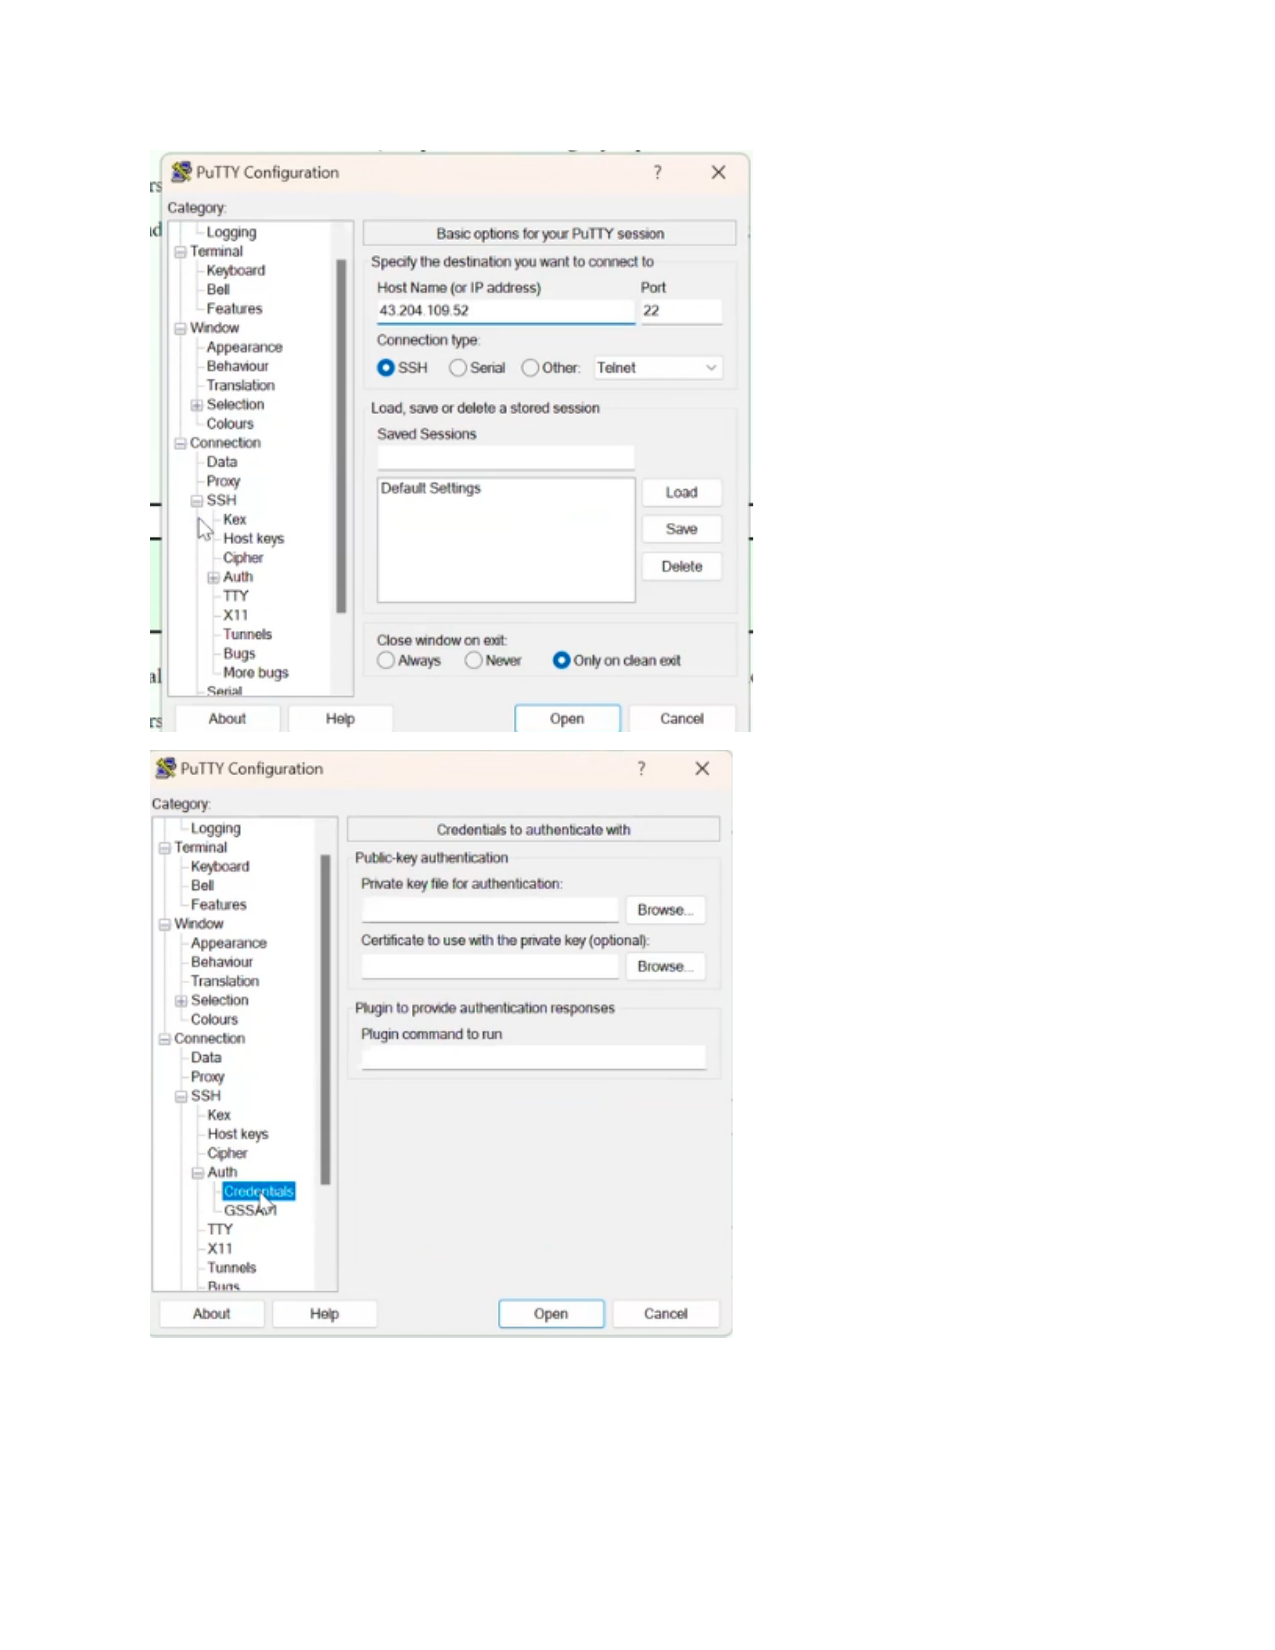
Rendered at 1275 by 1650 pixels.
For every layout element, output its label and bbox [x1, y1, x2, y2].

picture [150, 750, 733, 1338]
picture [150, 150, 754, 732]
